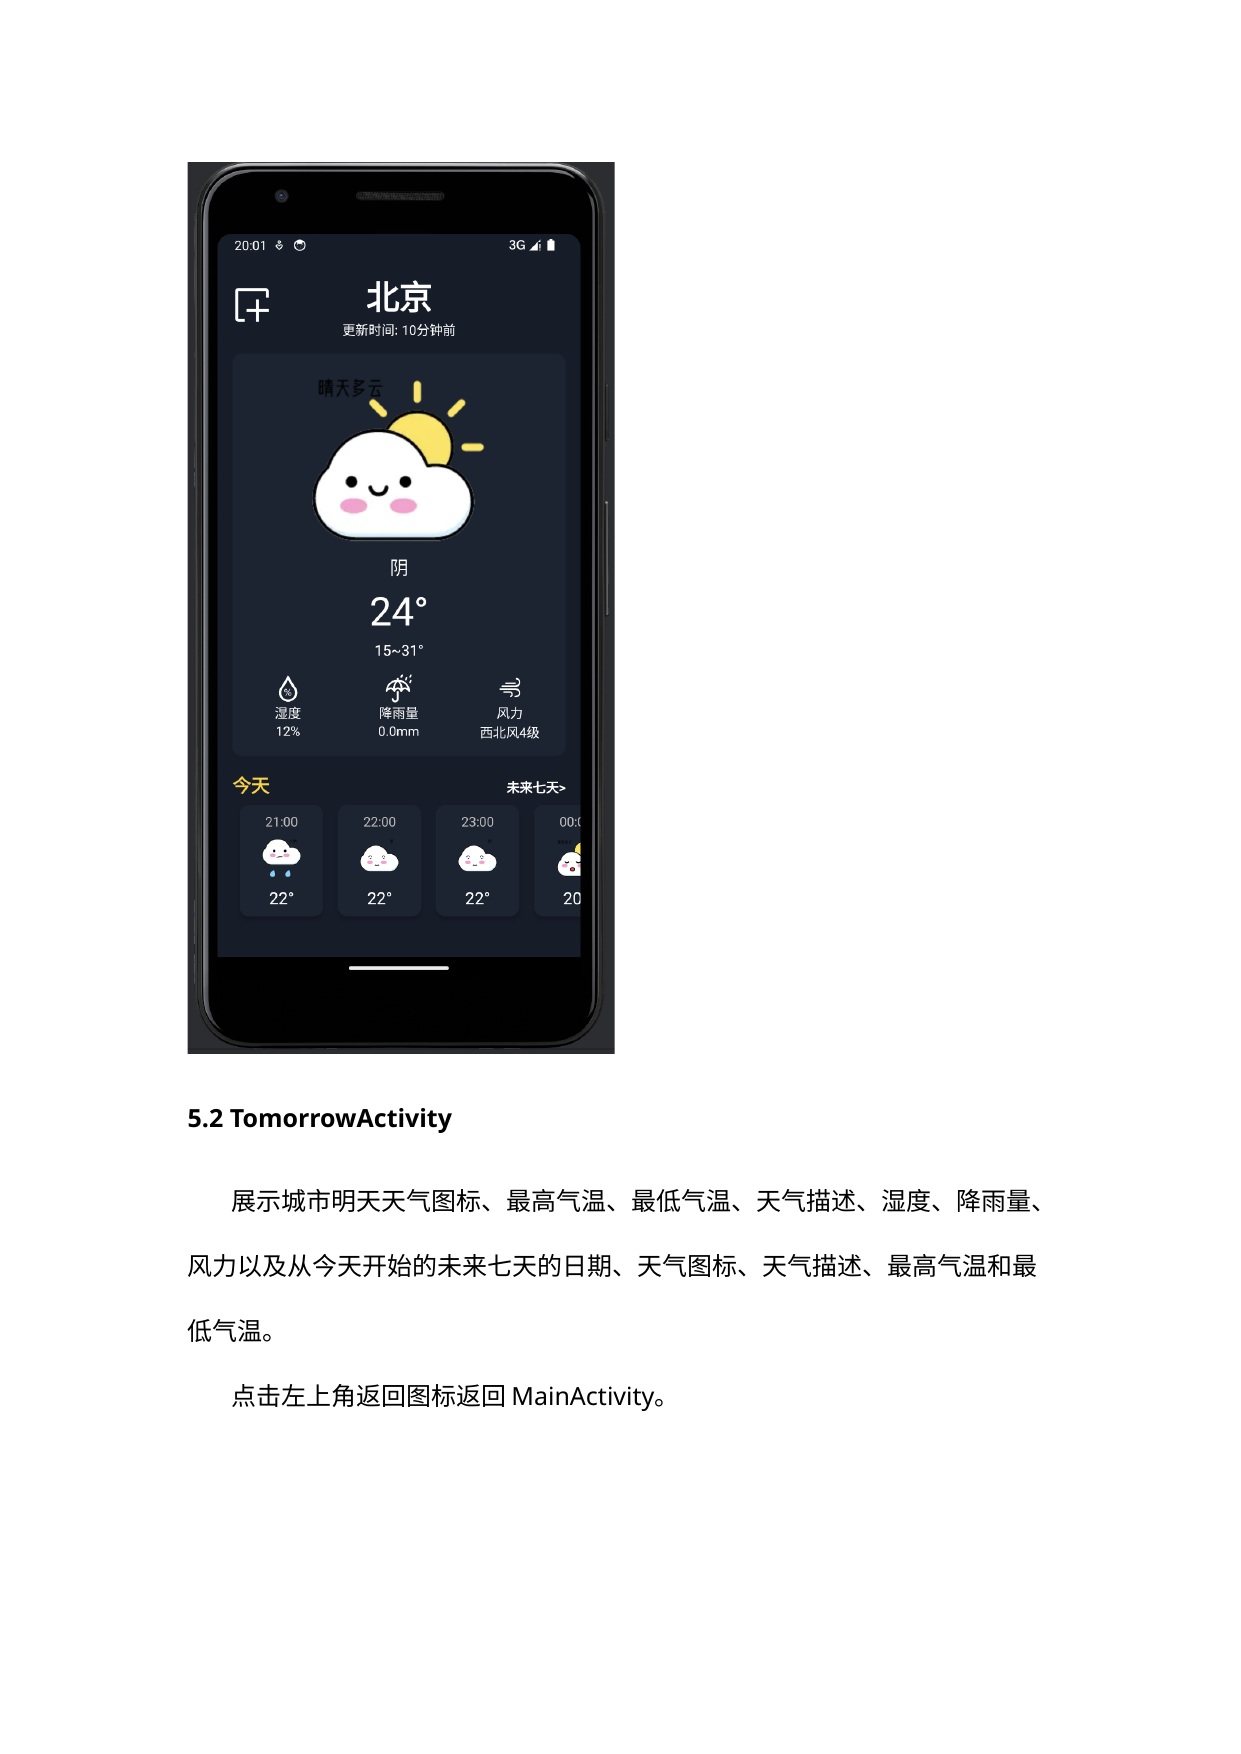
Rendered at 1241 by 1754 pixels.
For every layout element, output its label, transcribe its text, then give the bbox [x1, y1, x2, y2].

text 点击左上角返回图标返回MainActivity。 [187, 1362, 1053, 1427]
picture [187, 162, 615, 1054]
subtitle 5.2 TomorrowActivity [187, 1085, 1053, 1150]
text 展示城市明天天气图标、最高气温、最低气温、天气描述、湿度、降雨量、风力以及从今天开始的未来七天的日期、天气图标、天气描述、最高气温和最低气温。 [187, 1167, 1053, 1362]
